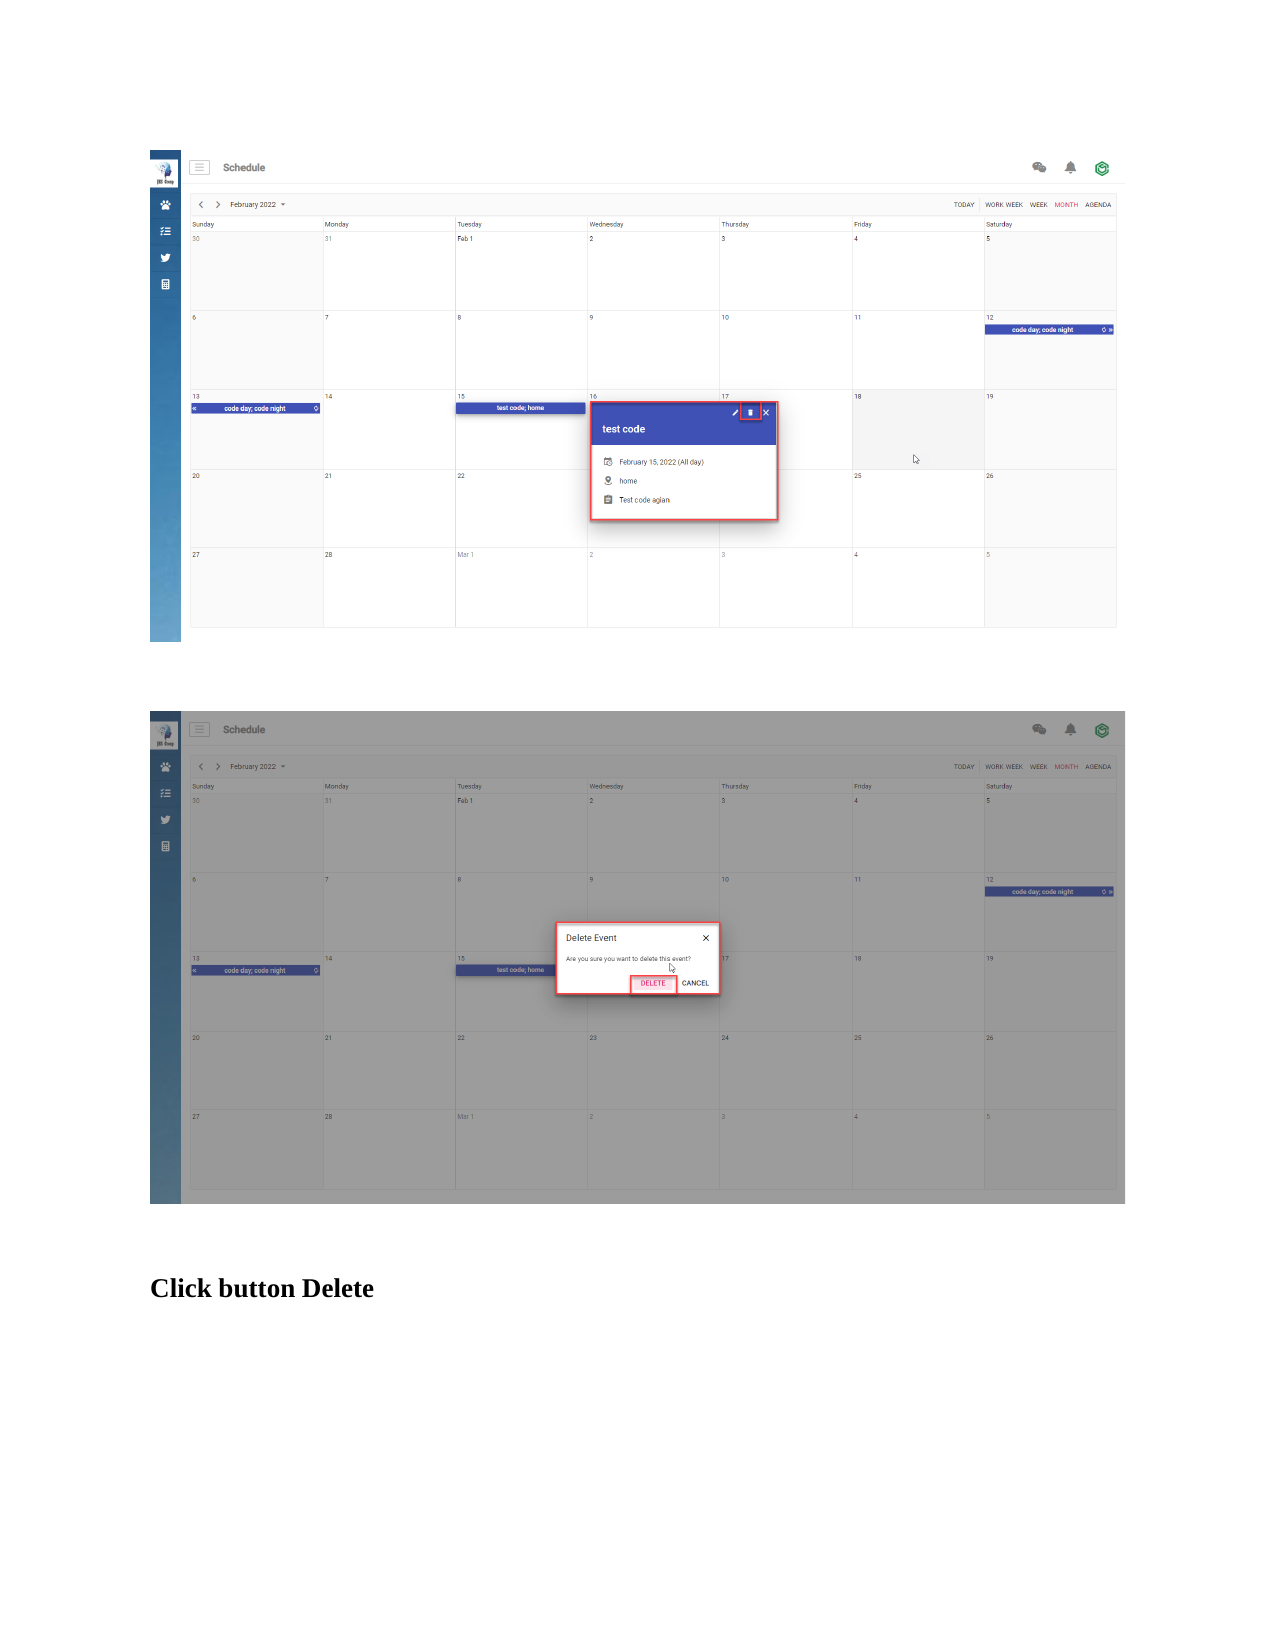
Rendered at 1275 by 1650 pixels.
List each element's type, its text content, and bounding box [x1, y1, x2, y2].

picture [150, 711, 1125, 1204]
text Click button Delete [150, 1272, 1125, 1303]
picture [150, 150, 1125, 642]
